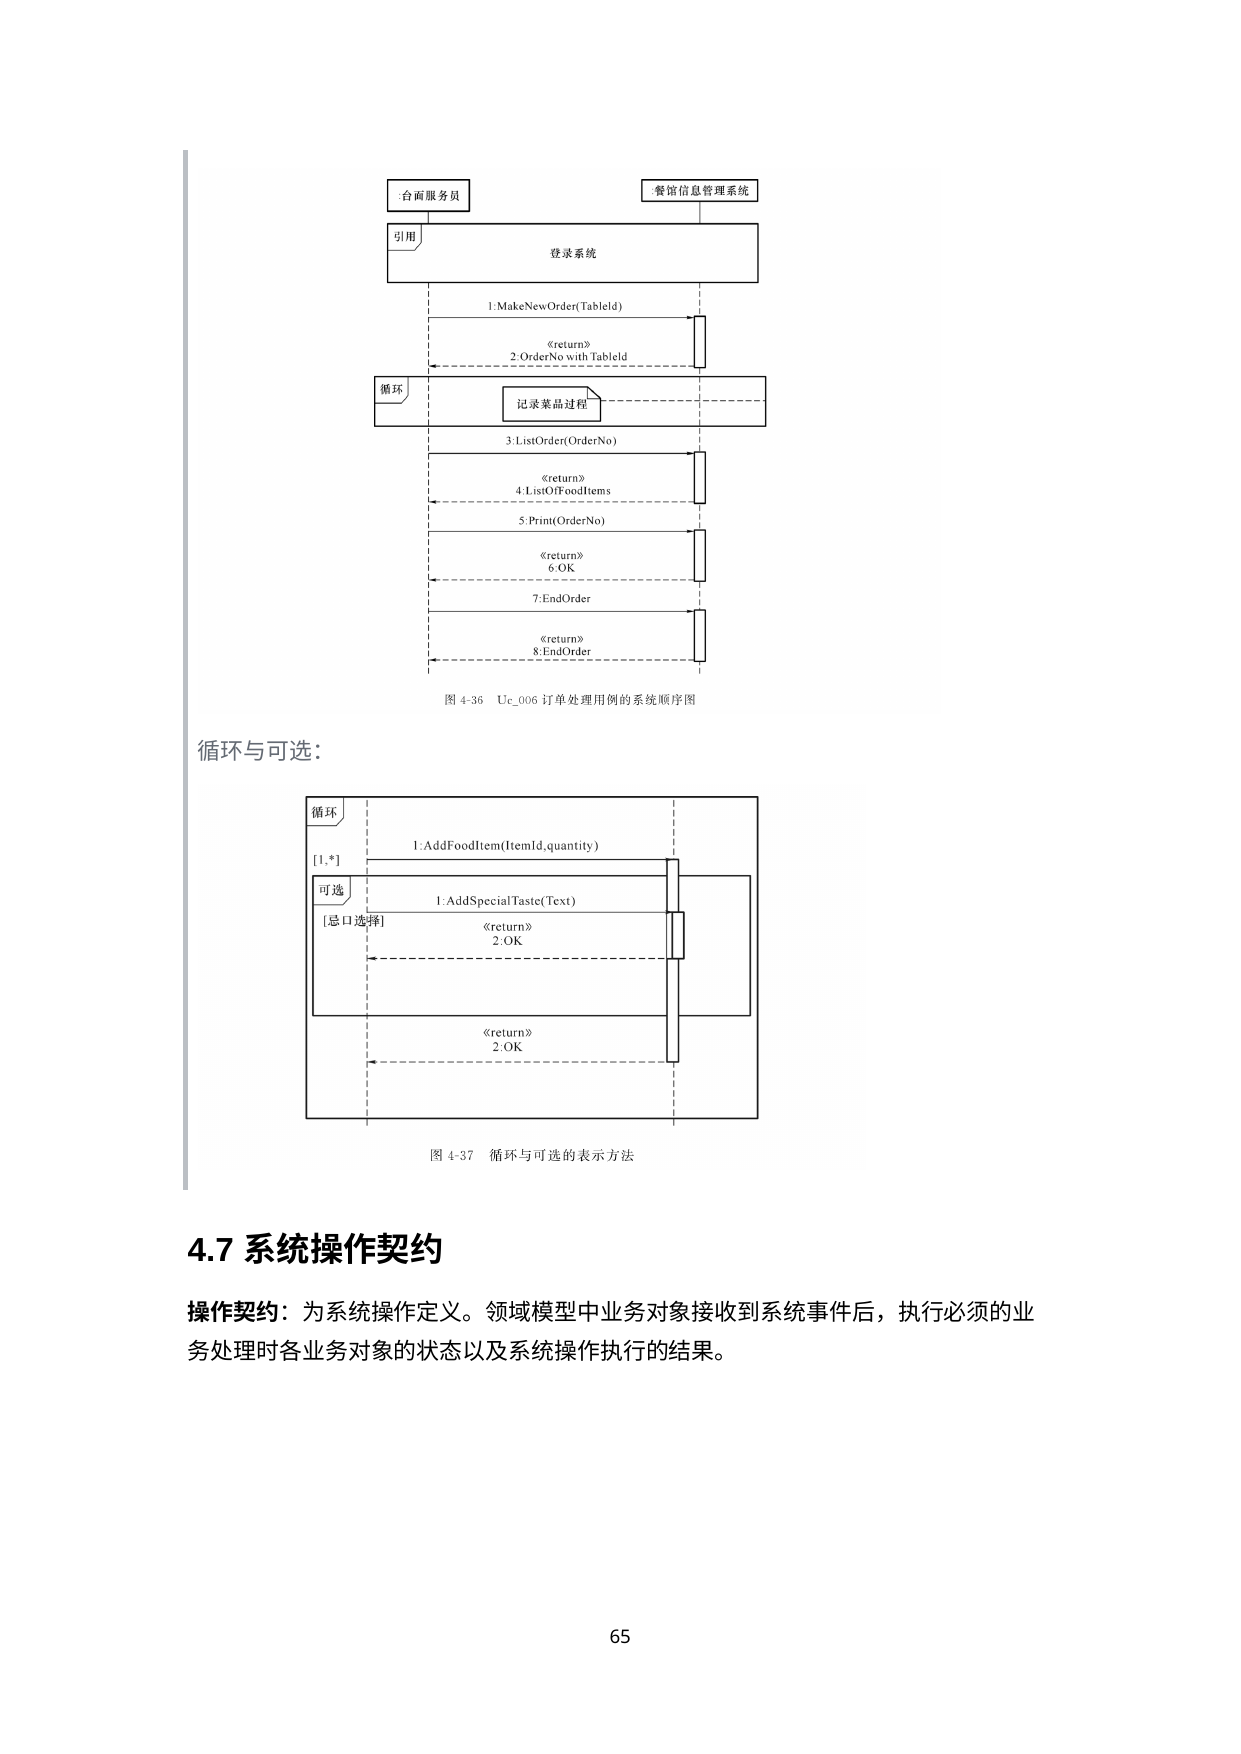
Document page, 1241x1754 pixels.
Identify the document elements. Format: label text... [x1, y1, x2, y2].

text 4.7 系统操作契约 [187, 1223, 1053, 1271]
picture [197, 784, 867, 1170]
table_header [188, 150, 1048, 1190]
picture [197, 168, 942, 714]
text 操作契约：为系统操作定义。领域模型中业务对象接收到系统事件后，执行必须的业务处理时各业务对象的状态以及系统操作执行的结果。 [187, 1293, 1053, 1366]
